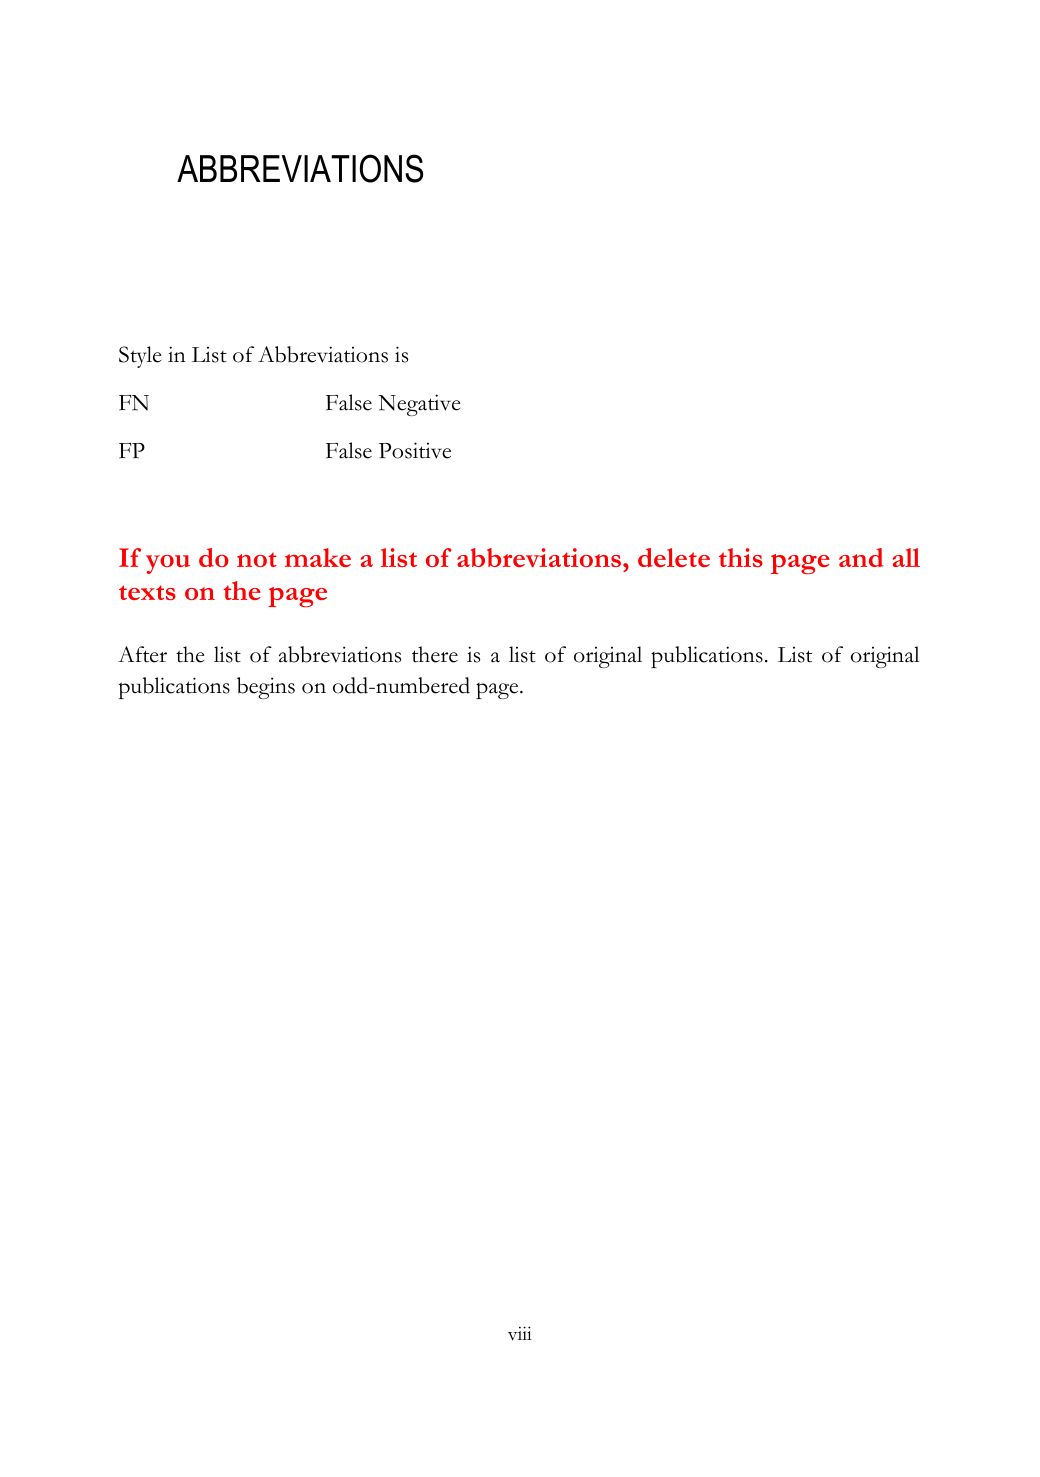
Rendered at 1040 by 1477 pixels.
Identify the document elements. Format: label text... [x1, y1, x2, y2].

text After the list of abbreviations there is a list of original publications. List of original publications begins on odd-numbered page. [118, 637, 921, 700]
text Style in List of Abbreviations is [118, 338, 921, 369]
text FP False Positive [118, 438, 921, 465]
text FN False Negative [118, 390, 921, 417]
text If you do not make a list of abbreviations, delete this page and all texts on the page [118, 542, 921, 608]
text abbreviations [177, 147, 921, 190]
